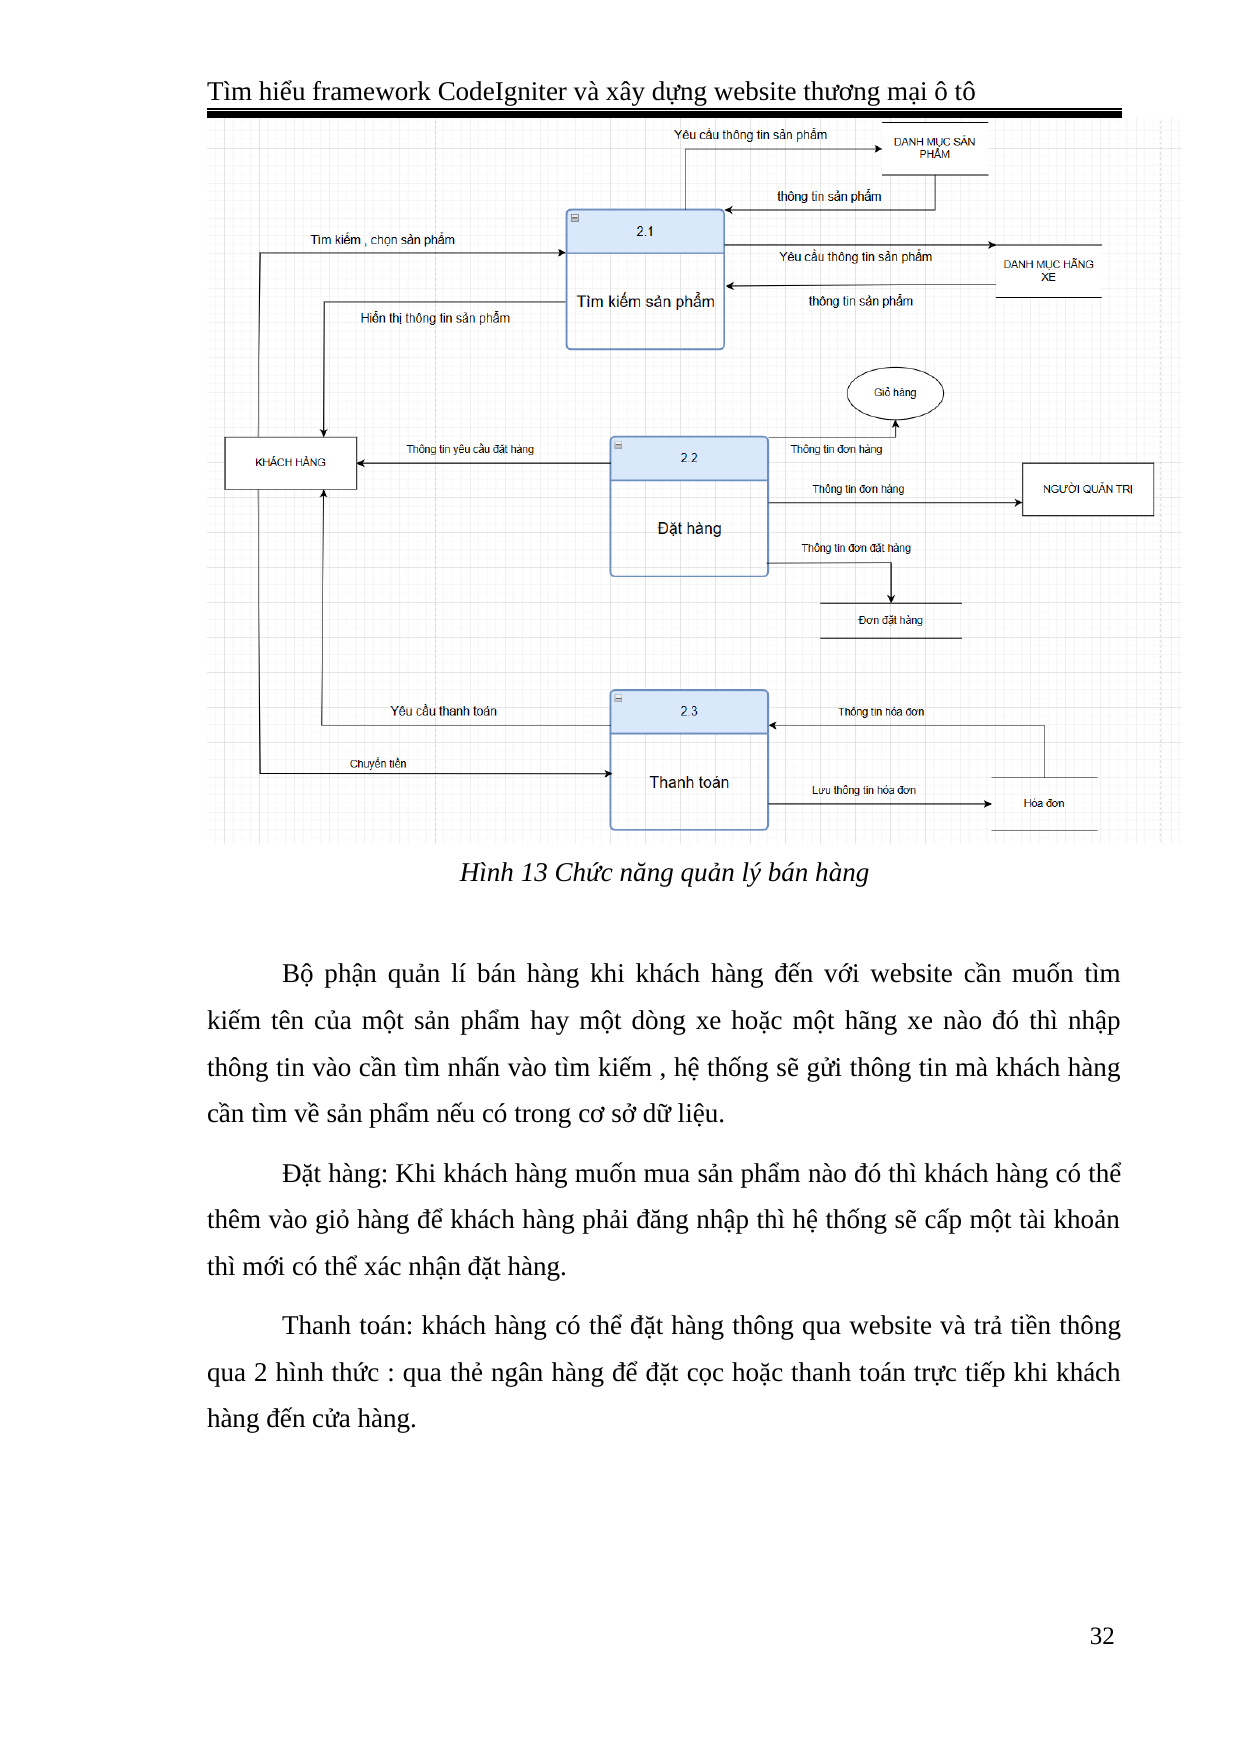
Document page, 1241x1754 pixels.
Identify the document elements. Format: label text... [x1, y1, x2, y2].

text Thanh toán: khách hàng có thể đặt hàng thông qua website và trả tiền thông qua 2 hình thức : qua thẻ ngân hàng để đặt cọc hoặc thanh toán trực tiếp khi khách hàng đến cửa hàng. [207, 1309, 1122, 1434]
text Đặt hàng: Khi khách hàng muốn mua sản phẩm nào đó thì khách hàng có thể thêm vào giỏ hàng để khách hàng phải đăng nhập thì hệ thống sẽ cấp một tài khoản thì mới có thể xác nhận đặt hàng. [207, 1157, 1122, 1281]
picture [206, 118, 1182, 844]
text Bộ phận quản lí bán hàng khi khách hàng đến với website cần muốn tìm kiếm tên của một sản phẩm hay một dòng xe hoặc một hãng xe nào đó thì nhập thông tin vào cần tìm nhấn vào tìm kiếm , hệ thống sẽ gửi thông tin mà khách hàng cần tìm về sản phẩm nếu có trong cơ sở dữ liệu. [207, 958, 1122, 1129]
